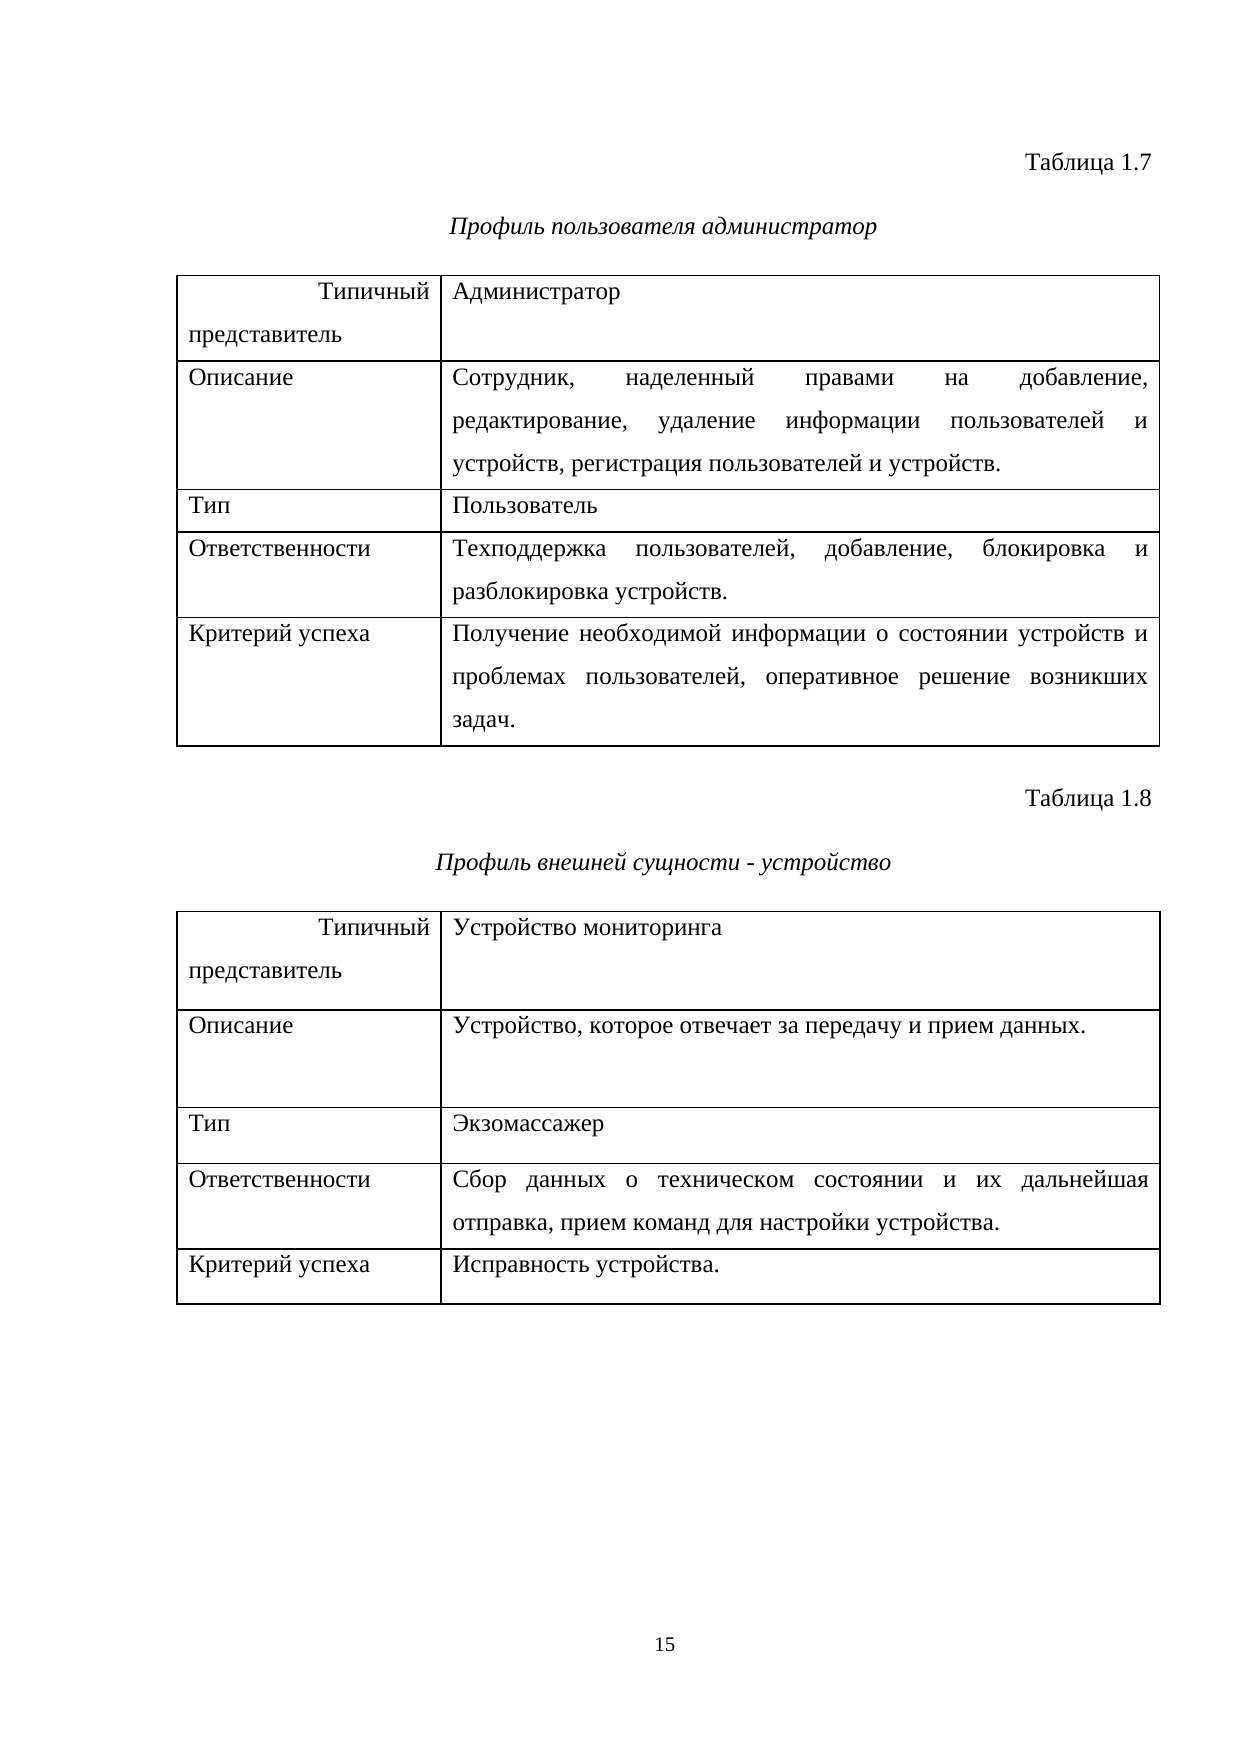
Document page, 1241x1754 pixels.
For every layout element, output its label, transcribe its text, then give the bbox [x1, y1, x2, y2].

table_header Администратор [442, 276, 1159, 360]
text Профиль пользователя администратор [177, 211, 1152, 239]
table_cell Сотрудник, наделенный правами на добавление, редактирование, удаление информации пользователей и устройств, регистрация пользователей и устройств. [442, 362, 1159, 489]
table_cell Исправность устройства. [442, 1250, 1159, 1303]
table_cell Ответственности [178, 533, 440, 616]
table_cell Пользователь [442, 490, 1159, 531]
table_header Типичный представитель [178, 276, 440, 360]
table_header Устройство мониторинга [442, 912, 1159, 1009]
text Таблица 1.7 [177, 147, 1152, 176]
table_cell Тип [178, 1108, 440, 1163]
table_cell Получение необходимой информации о состоянии устройств и проблемах пользователей, оперативное решение возникших задач. [442, 618, 1159, 745]
table_cell Экзомассажер [442, 1108, 1159, 1163]
table_cell Техподдержка пользователей, добавление, блокировка и разблокировка устройств. [442, 533, 1159, 616]
table_cell Тип [178, 490, 440, 531]
table_header Типичный представитель [178, 912, 440, 1009]
table_cell Критерий успеха [178, 618, 440, 745]
table_cell Ответственности [178, 1164, 440, 1248]
table_cell Описание [178, 1011, 440, 1107]
text Профиль внешней сущности - устройство [177, 847, 1152, 875]
table_cell Описание [178, 362, 440, 489]
text Таблица 1.8 [177, 783, 1152, 811]
table_cell Устройство, которое отвечает за передачу и прием данных. [442, 1011, 1159, 1107]
table_cell Критерий успеха [178, 1250, 440, 1303]
table_cell Сбор данных о техническом состоянии и их дальнейшая отправка, прием команд для настройки устройства. [442, 1164, 1159, 1248]
